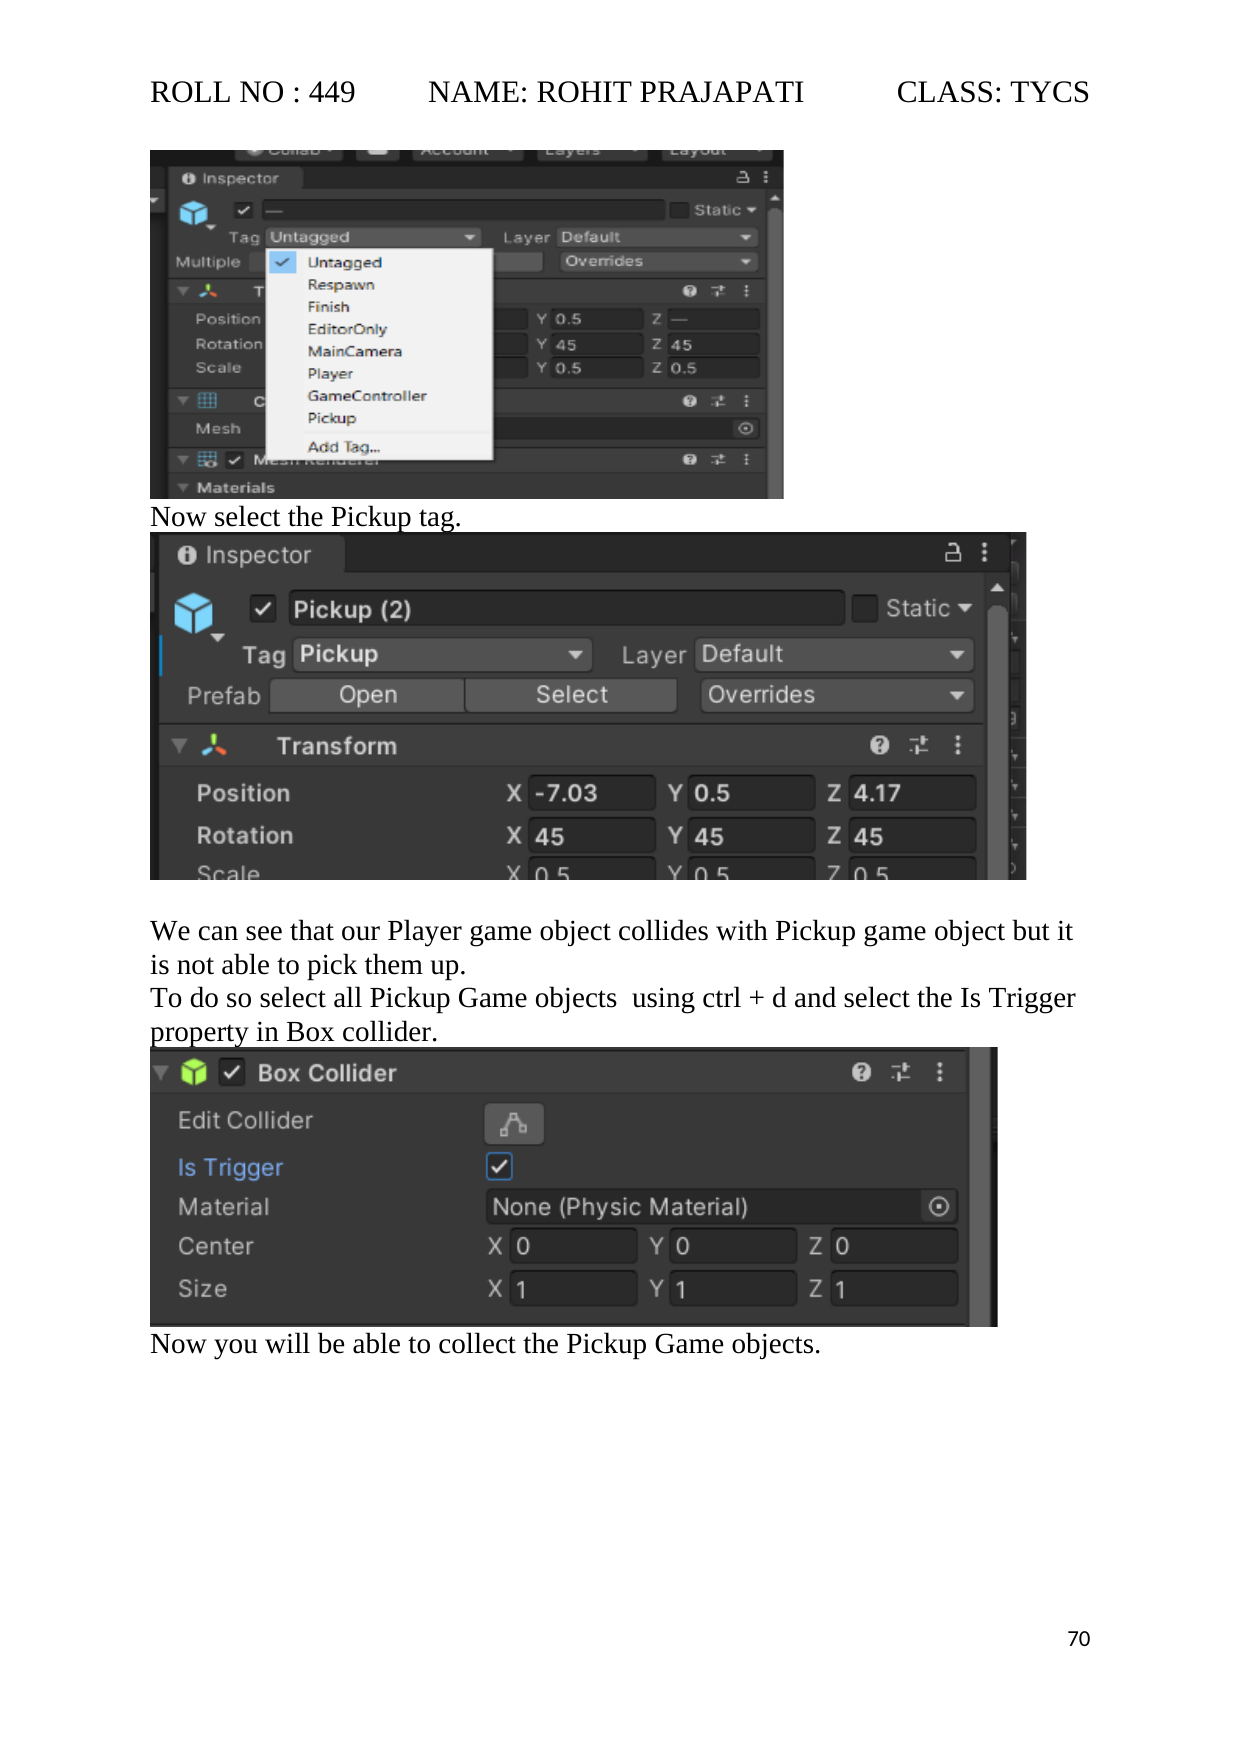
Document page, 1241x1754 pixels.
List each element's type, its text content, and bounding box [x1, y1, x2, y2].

picture [150, 1047, 998, 1327]
picture [150, 532, 1027, 880]
text Now you will be able to collect the Pickup Game objects. [150, 1326, 1090, 1360]
text To do so select all Pickup Game objects using ctrl + d and select the Is Trigger property in Box collider. [150, 980, 1090, 1047]
picture [150, 150, 784, 499]
text We can see that our Player game object collides with Pickup game object but it is not able to pick them up. [150, 913, 1090, 980]
text Now select the Pickup tag. [150, 499, 1090, 532]
